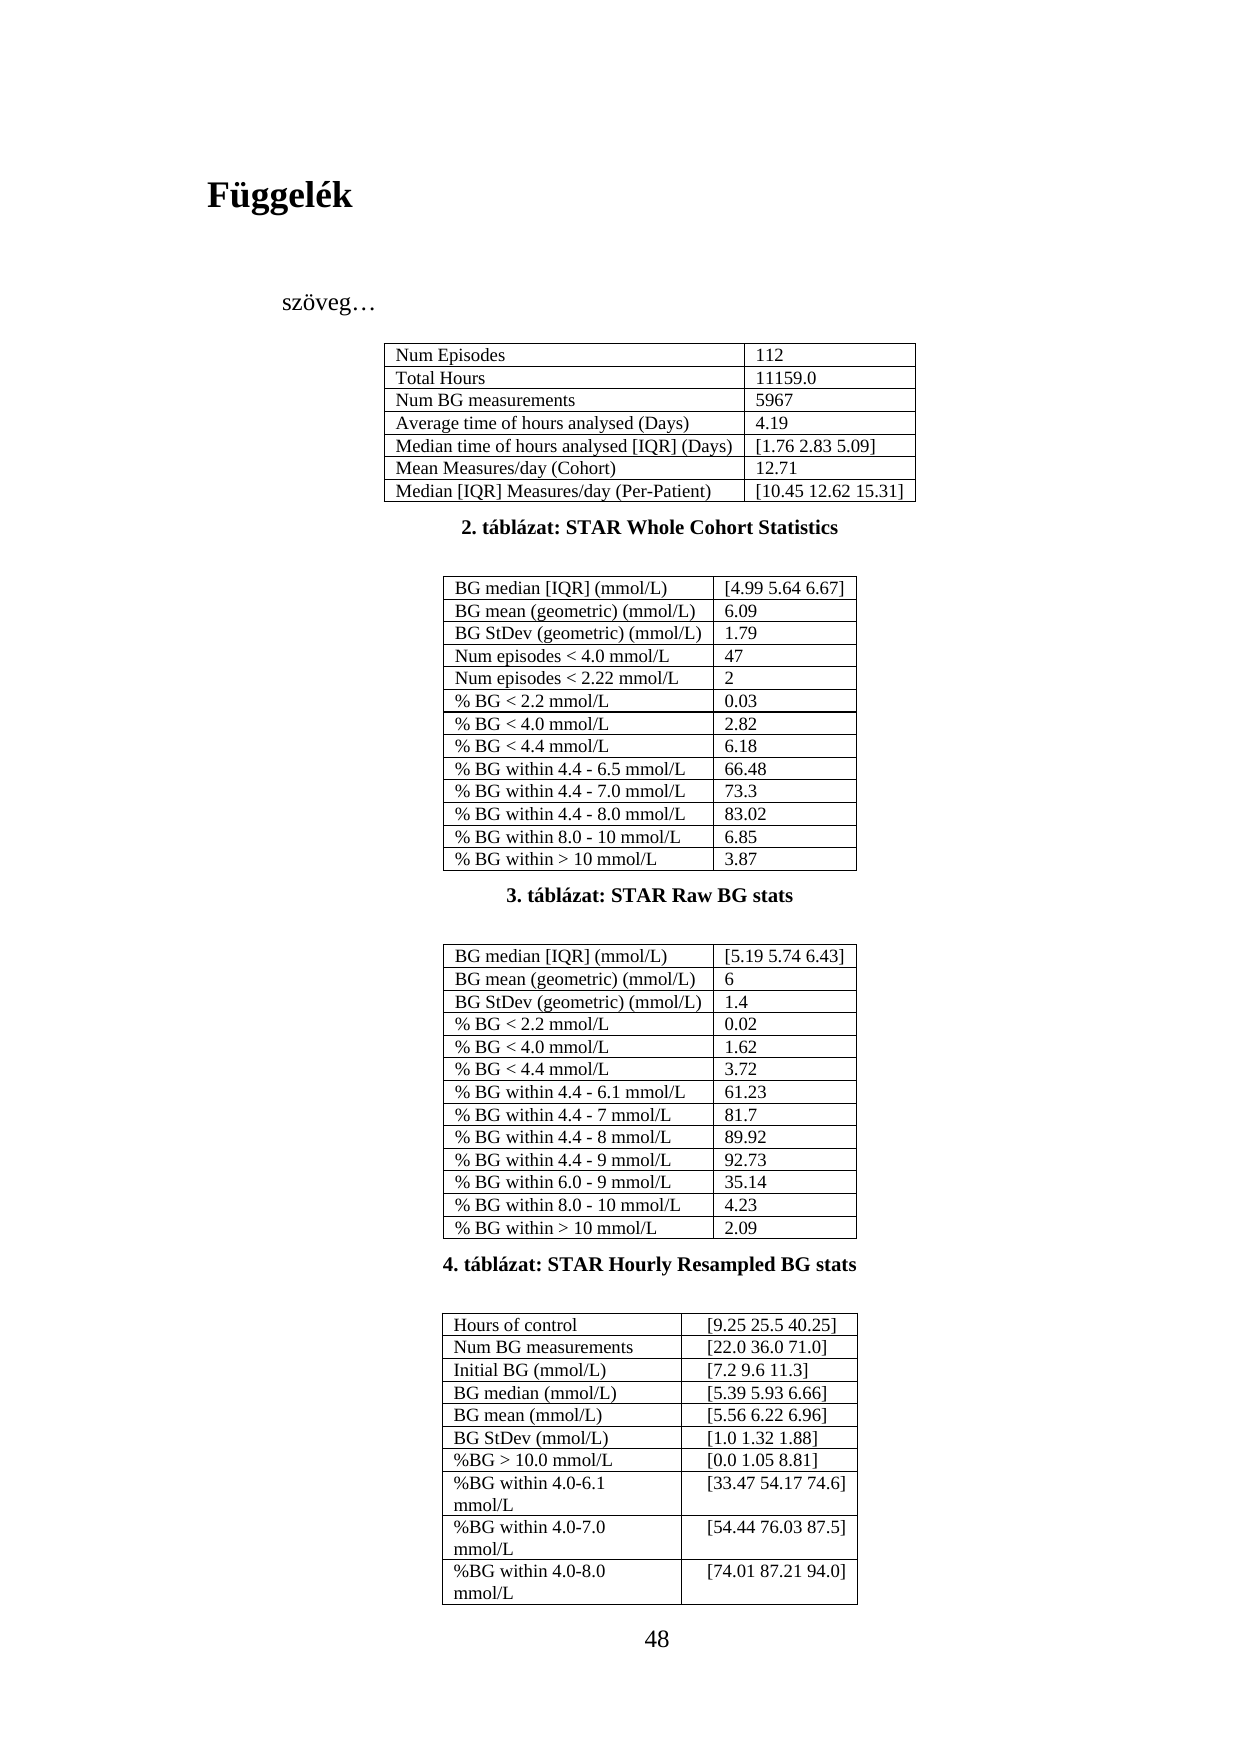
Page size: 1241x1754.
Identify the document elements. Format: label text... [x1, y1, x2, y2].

table_cell BG StDev (mmol/L) [443, 1427, 681, 1448]
table_cell Initial BG (mmol/L) [443, 1359, 681, 1381]
table_cell 11159.0 [745, 367, 915, 388]
table_cell BG StDev (geometric) (mmol/L) [444, 622, 713, 644]
table_cell BG StDev (geometric) (mmol/L) [444, 991, 713, 1012]
table_cell 89.92 [714, 1126, 856, 1148]
table_cell BG mean (geometric) (mmol/L) [444, 600, 713, 621]
table_cell % BG within 4.4 - 9 mmol/L [444, 1149, 713, 1170]
table_cell % BG within 6.0 - 9 mmol/L [444, 1171, 713, 1193]
table_cell [10.45 12.62 15.31] [745, 480, 915, 501]
table_cell 2.82 [714, 713, 856, 734]
table_header [9.25 25.5 40.25] [682, 1314, 857, 1335]
table_cell BG median (mmol/L) [443, 1382, 681, 1403]
table_cell % BG within 4.4 - 6.5 mmol/L [444, 758, 713, 779]
table_cell Total Hours [385, 367, 744, 388]
table_header [5.19 5.74 6.43] [714, 945, 856, 967]
table_header [4.99 5.64 6.67] [714, 577, 856, 598]
table_cell BG mean (mmol/L) [443, 1404, 681, 1426]
table_cell [5.39 5.93 6.66] [682, 1382, 857, 1403]
table_cell 66.48 [714, 758, 856, 779]
table_cell 73.3 [714, 780, 856, 802]
table_cell % BG < 2.2 mmol/L [444, 690, 713, 711]
table_cell [1.0 1.32 1.88] [682, 1427, 857, 1448]
table_cell % BG within > 10 mmol/L [444, 848, 713, 870]
table_cell BG mean (geometric) (mmol/L) [444, 968, 713, 989]
table_cell Num episodes < 2.22 mmol/L [444, 667, 713, 689]
table_cell % BG within 4.4 - 8.0 mmol/L [444, 803, 713, 824]
table_cell 0.03 [714, 690, 856, 711]
table_cell 1.79 [714, 622, 856, 644]
table_cell % BG < 4.0 mmol/L [444, 1036, 713, 1057]
table_header BG median [IQR] (mmol/L) [444, 945, 713, 967]
table_cell %BG within 4.0-7.0 mmol/L [443, 1516, 681, 1559]
text 4. táblázat: STAR Hourly Resampled BG stats [207, 1252, 1092, 1276]
table_cell Average time of hours analysed (Days) [385, 412, 744, 433]
table_cell 92.73 [714, 1149, 856, 1170]
table_cell Num episodes < 4.0 mmol/L [444, 645, 713, 666]
table_cell %BG within 4.0-8.0 mmol/L [443, 1560, 681, 1603]
table_cell % BG within 4.4 - 6.1 mmol/L [444, 1081, 713, 1102]
text szöveg… [207, 287, 1092, 316]
table_cell % BG within 8.0 - 10 mmol/L [444, 826, 713, 847]
text Függelék [207, 173, 1092, 216]
table_cell 4.19 [745, 412, 915, 433]
table_cell 3.72 [714, 1058, 856, 1080]
table_cell 83.02 [714, 803, 856, 824]
text 3. táblázat: STAR Raw BG stats [207, 883, 1092, 907]
table_cell [22.0 36.0 71.0] [682, 1336, 857, 1358]
table_cell % BG < 2.2 mmol/L [444, 1013, 713, 1035]
table_cell 0.02 [714, 1013, 856, 1035]
table_cell % BG < 4.4 mmol/L [444, 735, 713, 757]
table_cell % BG within 4.4 - 7 mmol/L [444, 1104, 713, 1125]
table_cell 6.09 [714, 600, 856, 621]
table_cell % BG within 8.0 - 10 mmol/L [444, 1194, 713, 1216]
table_header 112 [745, 344, 915, 366]
table_cell 6 [714, 968, 856, 989]
table_cell 1.4 [714, 991, 856, 1012]
table_cell Median [IQR] Measures/day (Per-Patient) [385, 480, 744, 501]
table_cell 81.7 [714, 1104, 856, 1125]
table_cell 4.23 [714, 1194, 856, 1216]
table_cell %BG within 4.0-6.1 mmol/L [443, 1472, 681, 1515]
table_cell [54.44 76.03 87.5] [682, 1516, 857, 1559]
table_cell Num BG measurements [385, 389, 744, 411]
table_cell % BG < 4.4 mmol/L [444, 1058, 713, 1080]
table_cell % BG < 4.0 mmol/L [444, 713, 713, 734]
table_cell [1.76 2.83 5.09] [745, 435, 915, 456]
table_header Hours of control [443, 1314, 681, 1335]
text 2. táblázat: STAR Whole Cohort Statistics [207, 515, 1092, 539]
table_cell %BG > 10.0 mmol/L [443, 1449, 681, 1471]
table_cell 47 [714, 645, 856, 666]
table_cell 3.87 [714, 848, 856, 870]
table_header BG median [IQR] (mmol/L) [444, 577, 713, 598]
table_cell 12.71 [745, 457, 915, 479]
table_cell [5.56 6.22 6.96] [682, 1404, 857, 1426]
table_cell 1.62 [714, 1036, 856, 1057]
table_cell 2 [714, 667, 856, 689]
table_cell 5967 [745, 389, 915, 411]
table_cell 61.23 [714, 1081, 856, 1102]
table_cell [74.01 87.21 94.0] [682, 1560, 857, 1603]
table_header Num Episodes [385, 344, 744, 366]
table_cell 2.09 [714, 1217, 856, 1238]
table_cell Num BG measurements [443, 1336, 681, 1358]
table_cell Median time of hours analysed [IQR] (Days) [385, 435, 744, 456]
table_cell % BG within 4.4 - 8 mmol/L [444, 1126, 713, 1148]
table_cell % BG within 4.4 - 7.0 mmol/L [444, 780, 713, 802]
table_cell Mean Measures/day (Cohort) [385, 457, 744, 479]
table_cell 6.18 [714, 735, 856, 757]
table_cell [7.2 9.6 11.3] [682, 1359, 857, 1381]
table_cell 6.85 [714, 826, 856, 847]
table_cell [0.0 1.05 8.81] [682, 1449, 857, 1471]
table_cell % BG within > 10 mmol/L [444, 1217, 713, 1238]
table_cell [33.47 54.17 74.6] [682, 1472, 857, 1515]
table_cell 35.14 [714, 1171, 856, 1193]
